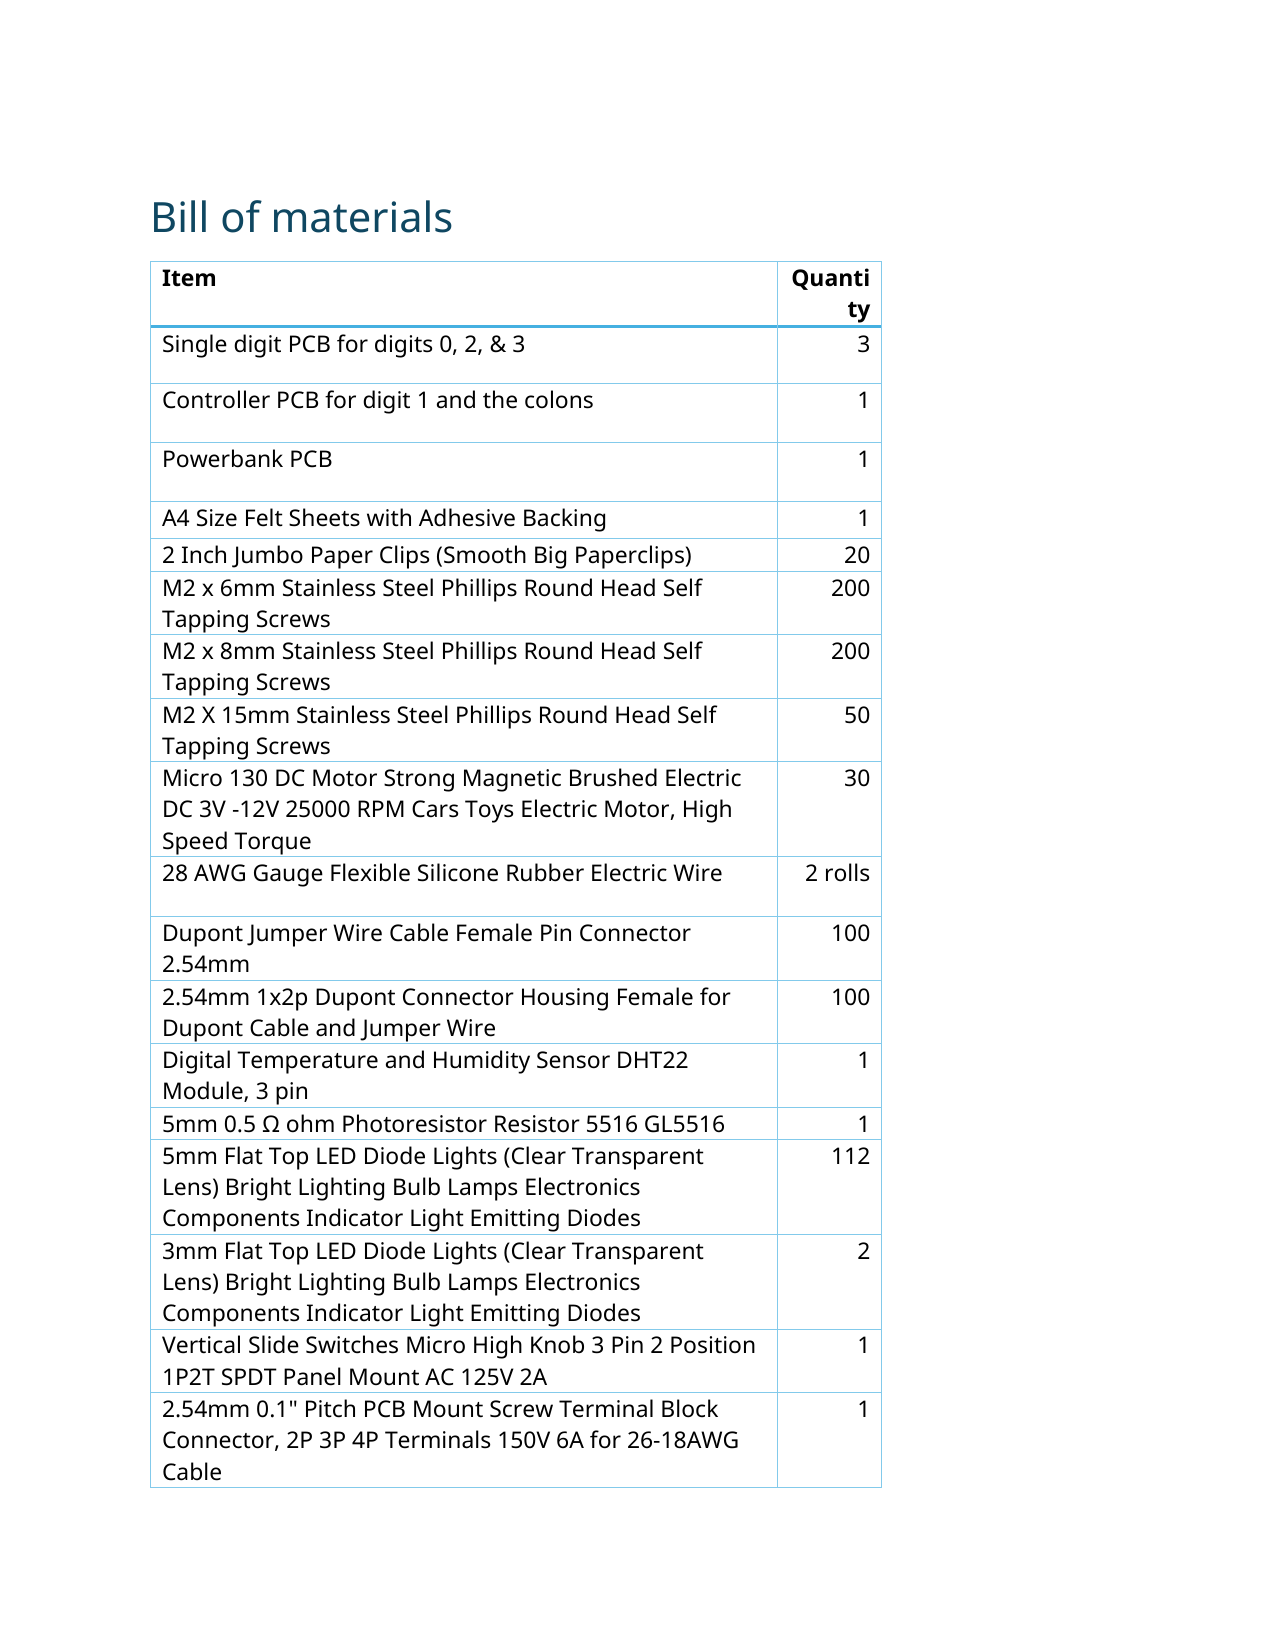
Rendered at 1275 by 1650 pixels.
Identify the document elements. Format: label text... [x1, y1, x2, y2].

table_cell 100 [778, 981, 881, 1043]
table_cell 1 [778, 1044, 881, 1107]
table_cell M2 X 15mm Stainless Steel Phillips Round Head Self Tapping Screws [151, 699, 777, 761]
table_cell Controller PCB for digit 1 and the colons [151, 384, 777, 442]
table_cell Vertical Slide Switches Micro High Knob 3 Pin 2 Position 1P2T SPDT Panel Mount AC 125V 2A [151, 1330, 777, 1392]
table_header Quantity [778, 262, 881, 324]
table_cell 3mm Flat Top LED Diode Lights (Clear Transparent Lens) Bright Lighting Bulb Lamps Electronics Components Indicator Light Emitting Diodes [151, 1235, 777, 1328]
table_cell Micro 130 DC Motor Strong Magnetic Brushed Electric DC 3V -12V 25000 RPM Cars Toys Electric Motor, High Speed Torque [151, 762, 777, 856]
table_cell 5mm Flat Top LED Diode Lights (Clear Transparent Lens) Bright Lighting Bulb Lamps Electronics Components Indicator Light Emitting Diodes [151, 1140, 777, 1234]
table_cell 2.54mm 0.1" Pitch PCB Mount Screw Terminal Block Connector, 2P 3P 4P Terminals 150V 6A for 26-18AWG Cable [151, 1393, 777, 1487]
table_header Item [151, 262, 777, 324]
table_cell A4 Size Felt Sheets with Adhesive Backing [151, 502, 777, 538]
table_cell 5mm 0.5 Ω ohm Photoresistor Resistor 5516 GL5516 [151, 1108, 777, 1139]
table_cell 3 [778, 328, 881, 383]
table_cell M2 x 8mm Stainless Steel Phillips Round Head Self Tapping Screws [151, 635, 777, 698]
table_cell M2 x 6mm Stainless Steel Phillips Round Head Self Tapping Screws [151, 572, 777, 634]
table_cell 2 rolls [778, 857, 881, 916]
subtitle Bill of materials [150, 187, 1125, 244]
table_cell 100 [778, 917, 881, 979]
table_cell Single digit PCB for digits 0, 2, & 3 [151, 328, 777, 383]
table_cell 200 [778, 572, 881, 634]
table_cell 30 [778, 762, 881, 856]
table_cell 200 [778, 635, 881, 698]
table_cell 112 [778, 1140, 881, 1234]
table_cell Digital Temperature and Humidity Sensor DHT22 Module, 3 pin [151, 1044, 777, 1107]
table_cell 1 [778, 443, 881, 501]
table_cell 1 [778, 502, 881, 538]
table_cell 2 Inch Jumbo Paper Clips (Smooth Big Paperclips) [151, 539, 777, 571]
table_cell 2.54mm 1x2p Dupont Connector Housing Female for Dupont Cable and Jumper Wire [151, 981, 777, 1043]
table_cell 20 [778, 539, 881, 571]
table_cell 50 [778, 699, 881, 761]
table_cell 1 [778, 384, 881, 442]
table_cell Dupont Jumper Wire Cable Female Pin Connector 2.54mm [151, 917, 777, 979]
table_cell Powerbank PCB [151, 443, 777, 501]
table_cell 28 AWG Gauge Flexible Silicone Rubber Electric Wire [151, 857, 777, 916]
table_cell 2 [778, 1235, 881, 1328]
table_cell 1 [778, 1393, 881, 1487]
table_cell 1 [778, 1330, 881, 1392]
table_cell 1 [778, 1108, 881, 1139]
